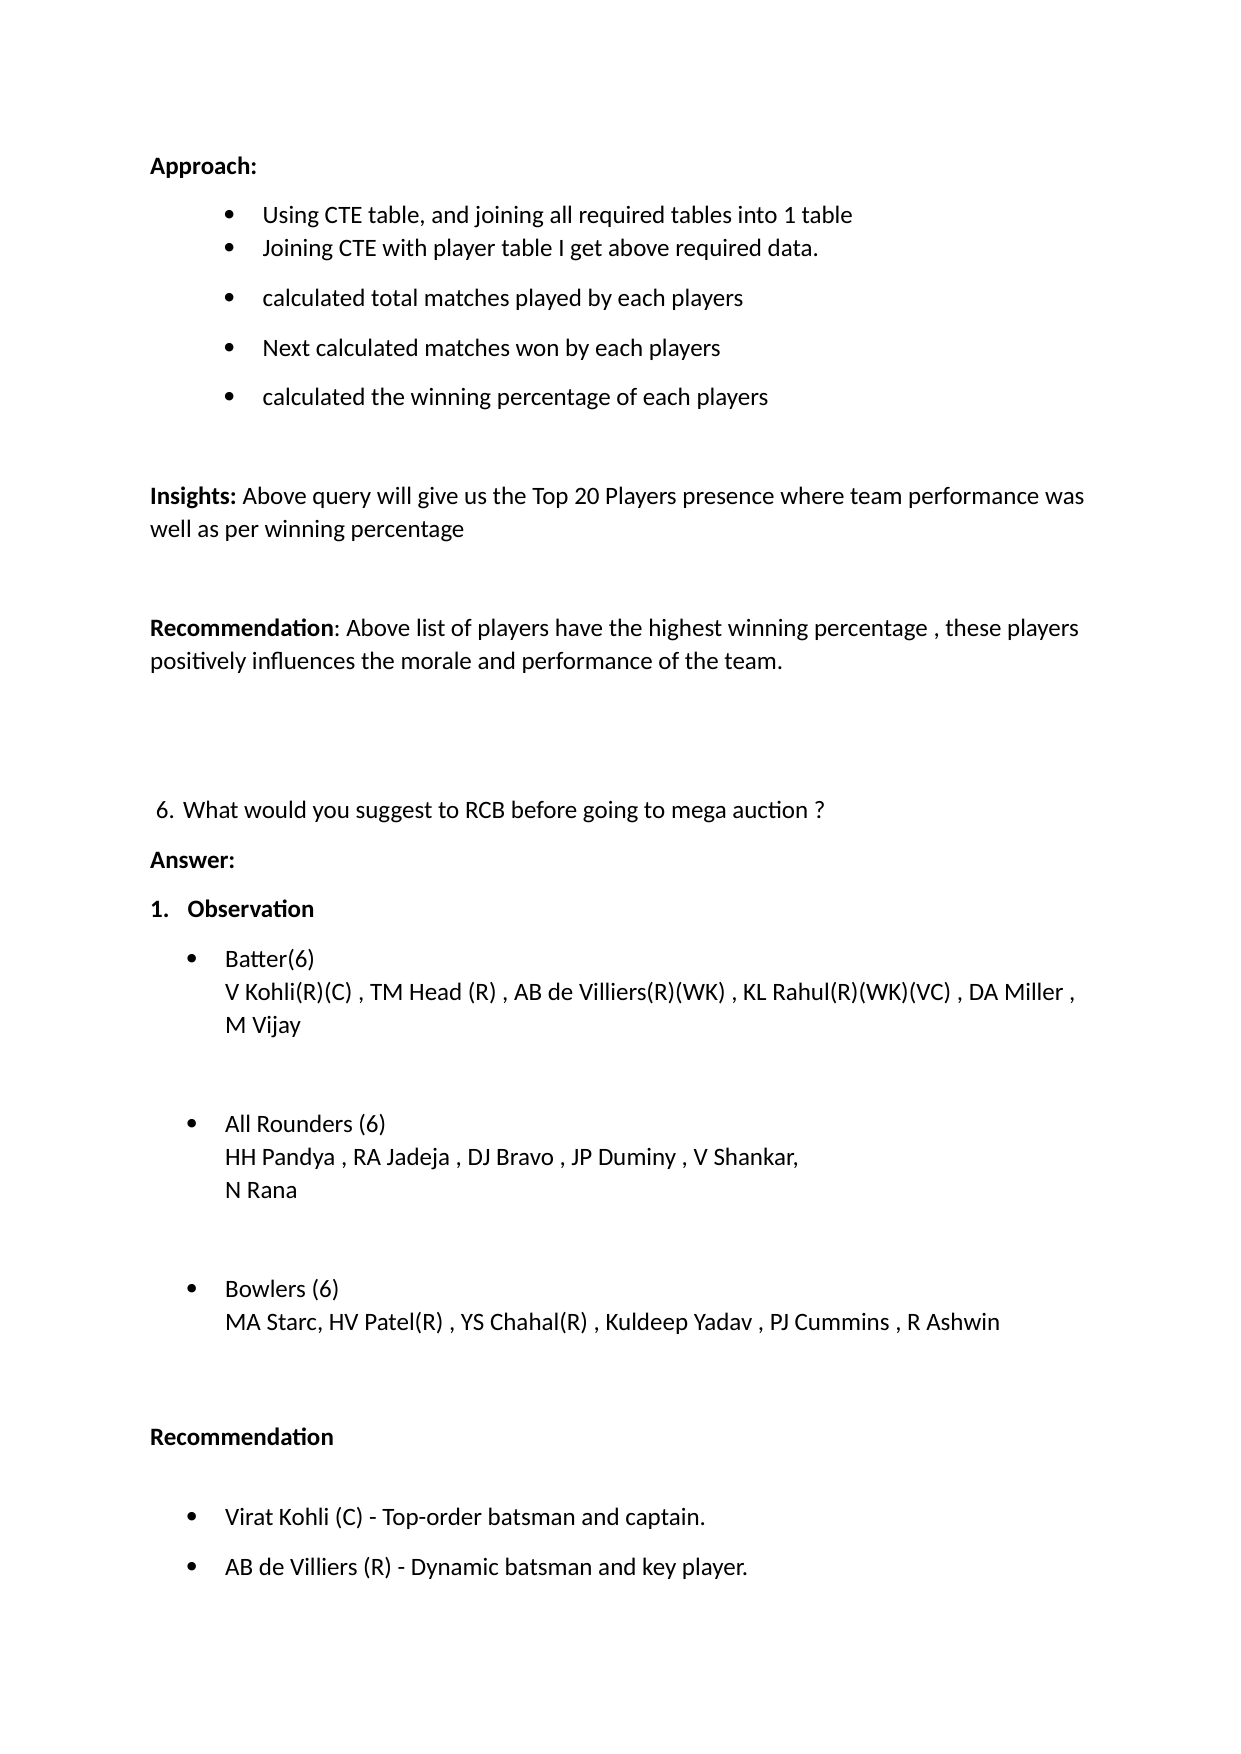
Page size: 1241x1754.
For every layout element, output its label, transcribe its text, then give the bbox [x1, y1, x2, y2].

text Answer: [150, 844, 1090, 874]
text Recommendation: Above list of players have the highest winning percentage , these players positively influences the morale and performance of the team. [150, 612, 1090, 676]
list AB de Villiers (R) - Dynamic batsman and key player. [187, 1551, 1090, 1581]
list Using CTE table, and joining all required tables into 1 table [225, 199, 1090, 230]
text 6. What would you suggest to RCB before going to mega auction ? [150, 794, 1090, 825]
list calculated total matches played by each players [225, 282, 1090, 313]
text Recommendation [150, 1356, 1090, 1482]
list Next calculated matches won by each players [225, 332, 1090, 362]
list Virat Kohli (C) - Top-order batsman and captain. [187, 1501, 1090, 1532]
list Observation [150, 893, 1090, 924]
list All Rounders (6) HH Pandya , RA Jadeja , DJ Bravo , JP Duminy , V Shankar, N Rana [187, 1108, 1090, 1204]
text Insights: Above query will give us the Top 20 Players presence where team performance was well as per winning percentage [150, 480, 1090, 544]
list calculated the winning percentage of each players [225, 381, 1090, 412]
list Joining CTE with player table I get above required data. [225, 232, 1090, 263]
text Approach: [150, 150, 1090, 181]
list Batter(6) V Kohli(R)(C) , TM Head (R) , AB de Villiers(R)(WK) , KL Rahul(R)(WK)(VC) , DA Miller , M Vijay [187, 943, 1090, 1039]
list Bowlers (6) MA Starc, HV Patel(R) , YS Chahal(R) , Kuldeep Yadav , PJ Cummins , R Ashwin [187, 1273, 1090, 1337]
